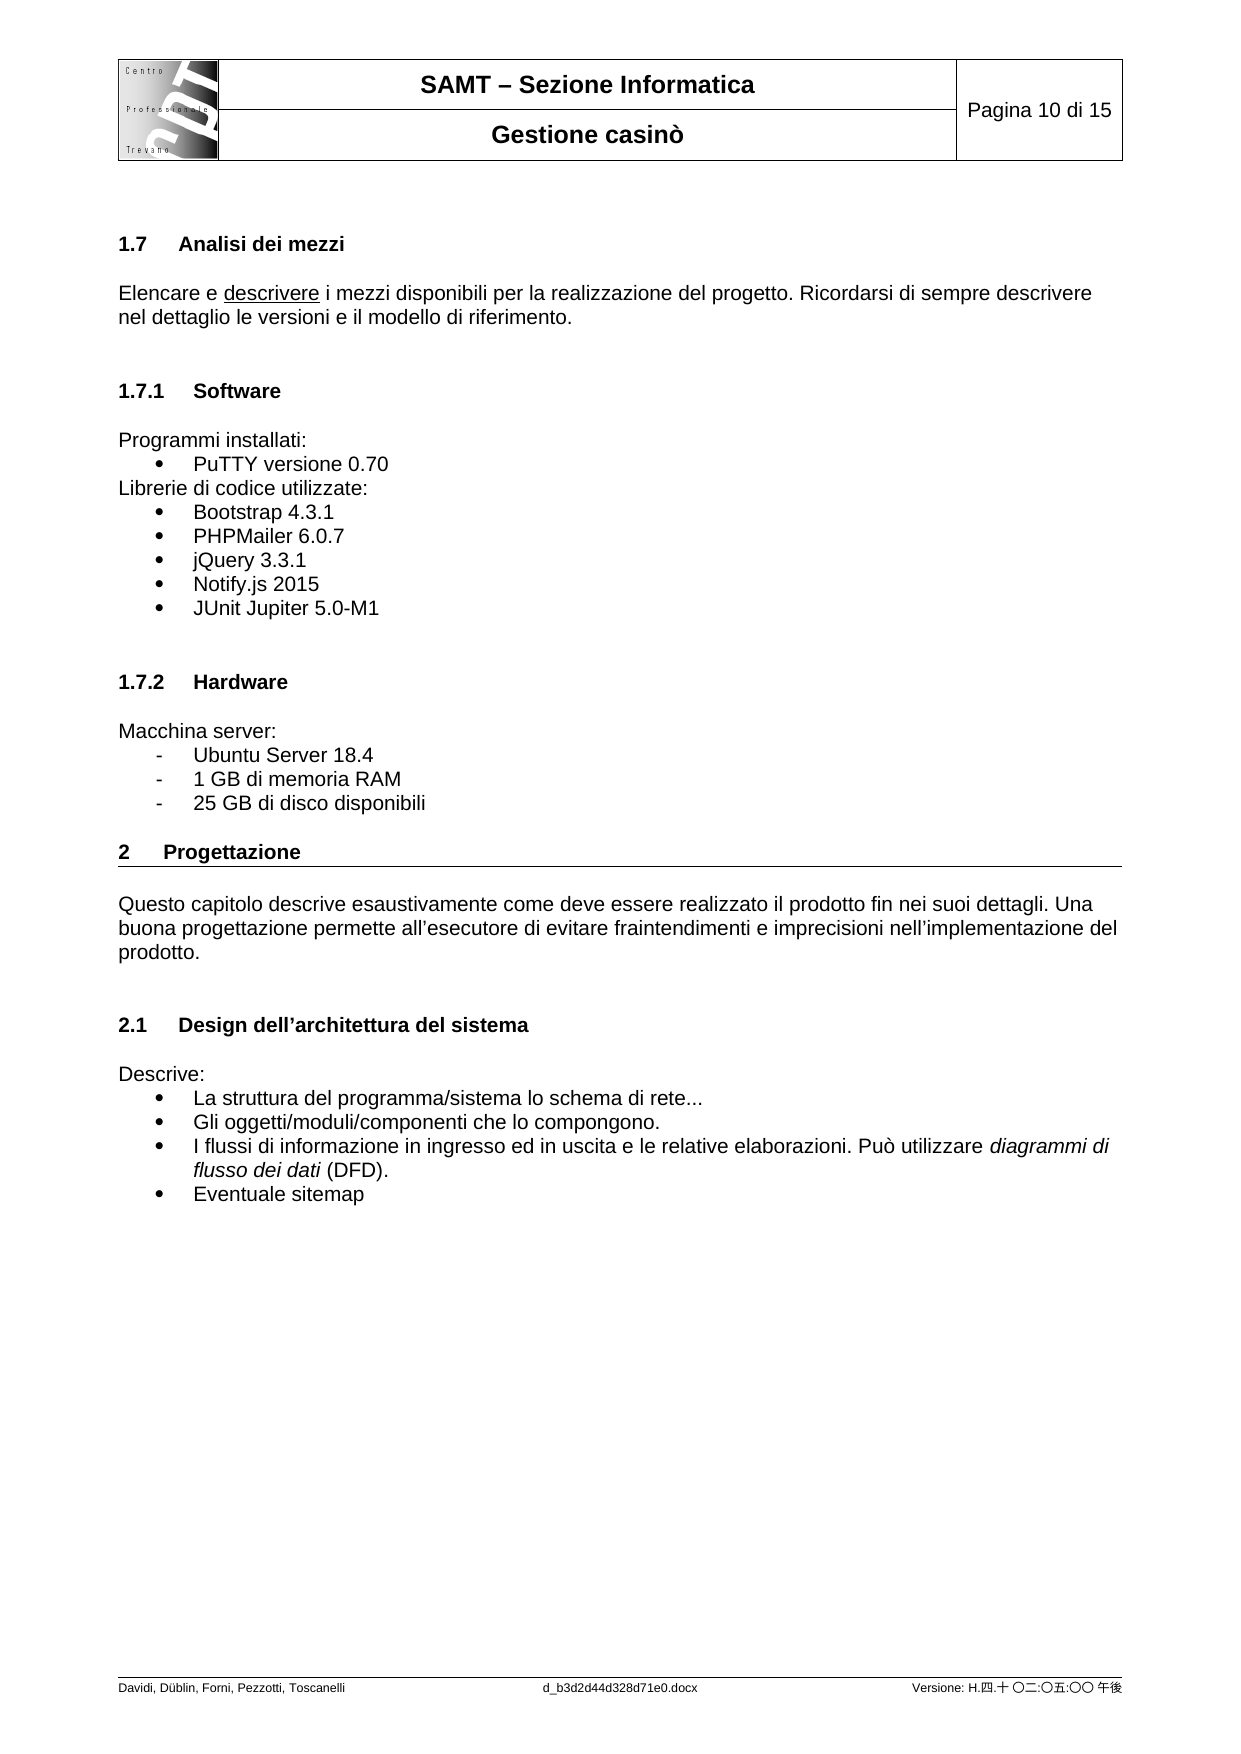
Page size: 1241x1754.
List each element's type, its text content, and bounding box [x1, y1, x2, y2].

subtitle Software [118, 379, 1122, 403]
list La struttura del programma/sistema lo schema di rete... [156, 1086, 1122, 1110]
list 25 GB di disco disponibili [156, 791, 1122, 815]
subtitle Analisi dei mezzi [118, 232, 1122, 256]
picture [118, 60, 218, 159]
text Programmi installati: [118, 428, 1122, 452]
list Eventuale sitemap [156, 1182, 1122, 1206]
list JUnit Jupiter 5.0-M1 [156, 596, 1122, 620]
text Librerie di codice utilizzate: [118, 476, 1122, 499]
subtitle Design dell’architettura del sistema [118, 1013, 1122, 1037]
list jQuery 3.3.1 [156, 548, 1122, 572]
list PHPMailer 6.0.7 [156, 524, 1122, 548]
list PuTTY versione 0.70 [156, 452, 1122, 476]
list 1 GB di memoria RAM [156, 767, 1122, 791]
list Gli oggetti/moduli/componenti che lo compongono. [156, 1110, 1122, 1134]
text Macchina server: [118, 719, 1122, 743]
list Notify.js 2015 [156, 572, 1122, 596]
list Bootstrap 4.3.1 [156, 499, 1122, 524]
text Elencare e descrivere i mezzi disponibili per la realizzazione del progetto. Ricordarsi di sempre descrivere nel dettaglio le versioni e il modello di riferimento. [118, 281, 1122, 329]
list Ubuntu Server 18.4 [156, 743, 1122, 767]
text Questo capitolo descrive esaustivamente come deve essere realizzato il prodotto fin nei suoi dettagli. Una buona progettazione permette all’esecutore di evitare fraintendimenti e imprecisioni nell’implementazione del prodotto. [118, 892, 1122, 964]
subtitle Progettazione [118, 840, 1122, 866]
subtitle Hardware [118, 670, 1122, 694]
list I flussi di informazione in ingresso ed in uscita e le relative elaborazioni. Può utilizzare diagrammi di flusso dei dati (DFD). [156, 1134, 1122, 1182]
text Descrive: [118, 1062, 1122, 1086]
